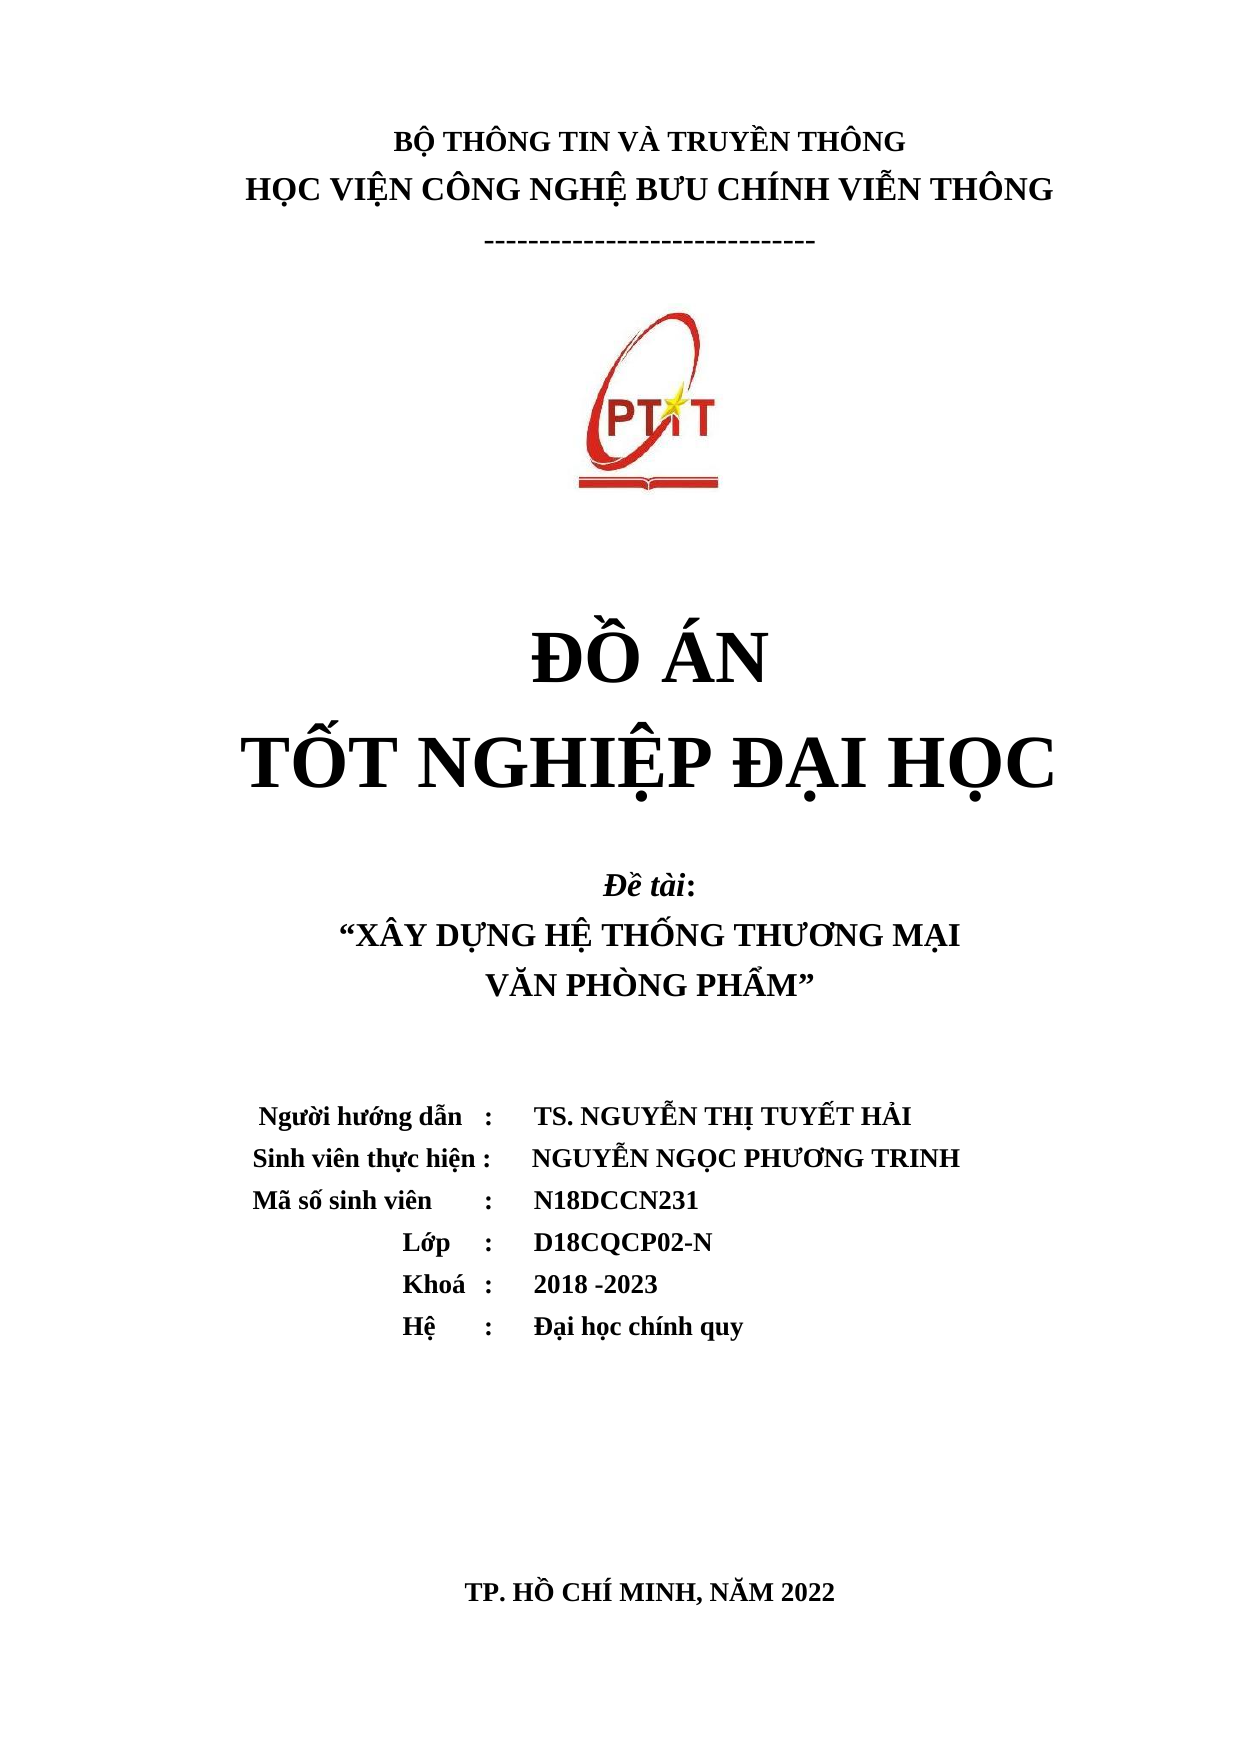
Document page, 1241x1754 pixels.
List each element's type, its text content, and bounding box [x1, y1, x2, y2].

text “XÂY DỰNG HỆ THỐNG THƯƠNG MẠI [177, 915, 1122, 954]
text Hệ : Đại học chính quy [402, 1310, 1122, 1341]
text Lớp : D18CQCP02-N [402, 1226, 1122, 1257]
text ------------------------------ [177, 219, 1122, 258]
text Đề tài: [177, 865, 1122, 903]
text ĐỒ ÁN [177, 612, 1122, 698]
text Mã số sinh viên : N18DCCN231 [177, 1184, 1122, 1215]
text TP. HỒ CHÍ MINH, NĂM 2022 [177, 1576, 1122, 1607]
text VĂN PHÒNG PHẨM” [177, 966, 1122, 1004]
text Khoá : 2018 -2023 [402, 1268, 1122, 1299]
picture [551, 303, 748, 500]
text TỐT NGHIỆP ĐẠI HỌC [177, 718, 1122, 804]
text Người hướng dẫn : TS. NGUYỄN THỊ TUYẾT HẢI [177, 1100, 1122, 1131]
text BỘ THÔNG TIN VÀ TRUYỀN THÔNG [177, 124, 1122, 158]
text HỌC VIỆN CÔNG NGHỆ BƯU CHÍNH VIỄN THÔNG [177, 169, 1122, 207]
text Sinh viên thực hiện : NGUYỄN NGỌC PHƯƠNG TRINH [177, 1142, 1122, 1173]
